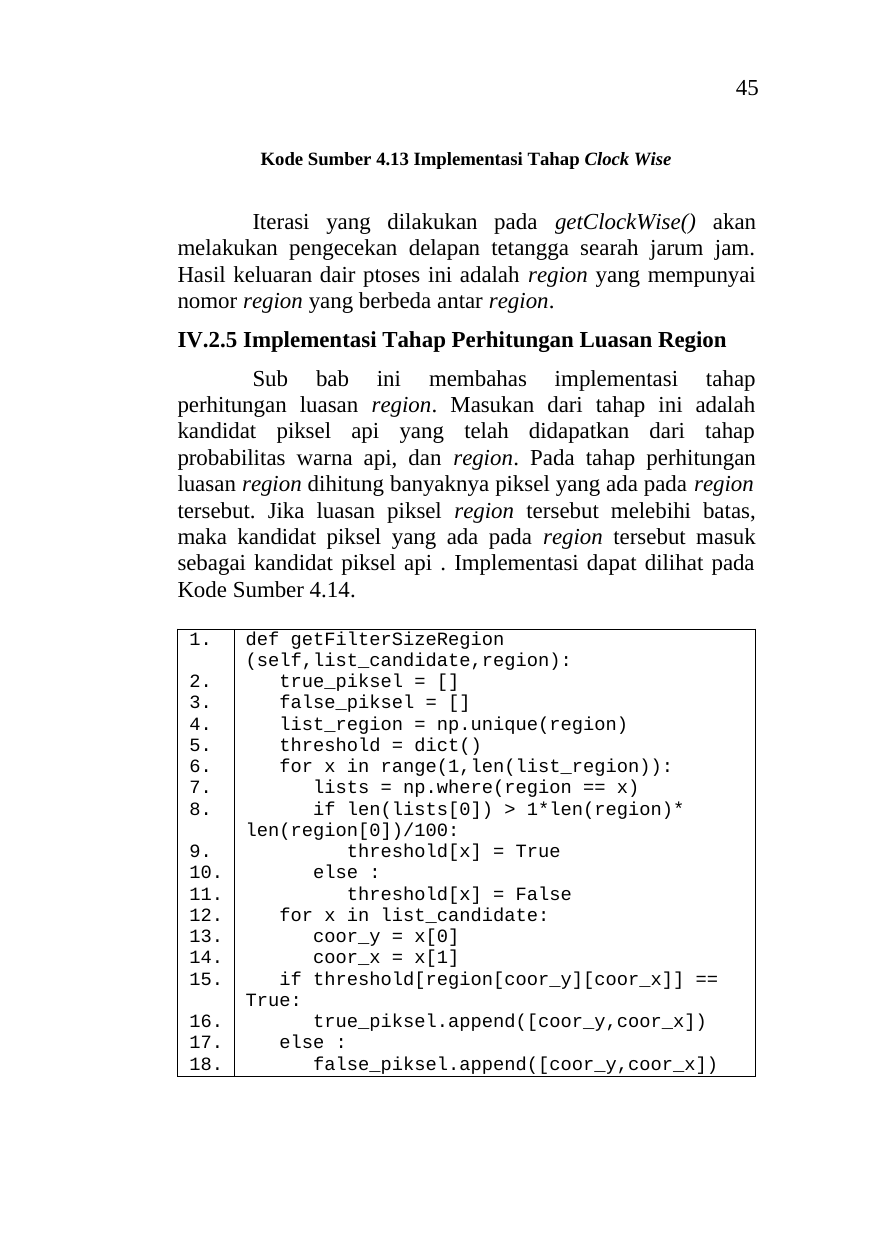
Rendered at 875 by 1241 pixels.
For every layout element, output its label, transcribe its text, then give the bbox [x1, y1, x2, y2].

subtitle Implementasi Tahap Perhitungan Luasan Region [177, 326, 756, 352]
text Sub bab ini membahas implementasi tahap perhitungan luasan region. Masukan dari tahap ini adalah kandidat piksel api yang telah didapatkan dari tahap probabilitas warna api, dan region. Pada tahap perhitungan luasan region dihitung banyaknya piksel yang ada pada region tersebut. Jika luasan piksel region tersebut melebihi batas, maka kandidat piksel yang ada pada region tersebut masuk sebagai kandidat piksel api . Implementasi dapat dilihat pada Kode Sumber 4.14. [177, 365, 756, 602]
text Kode Sumber 4.13 Implementasi Tahap Clock Wise [177, 148, 756, 169]
text Iterasi yang dilakukan pada getClockWise() akan melakukan pengecekan delapan tetangga searah jarum jam. Hasil keluaran dair ptoses ini adalah region yang mempunyai nomor region yang berbeda antar region. [177, 208, 756, 313]
table_header 1. 2. 3. 4. 5. 6. 7. 8. 9. 10. 11. 12. 13. 14. 15. 16. 17. 18. 19. [178, 630, 234, 1076]
